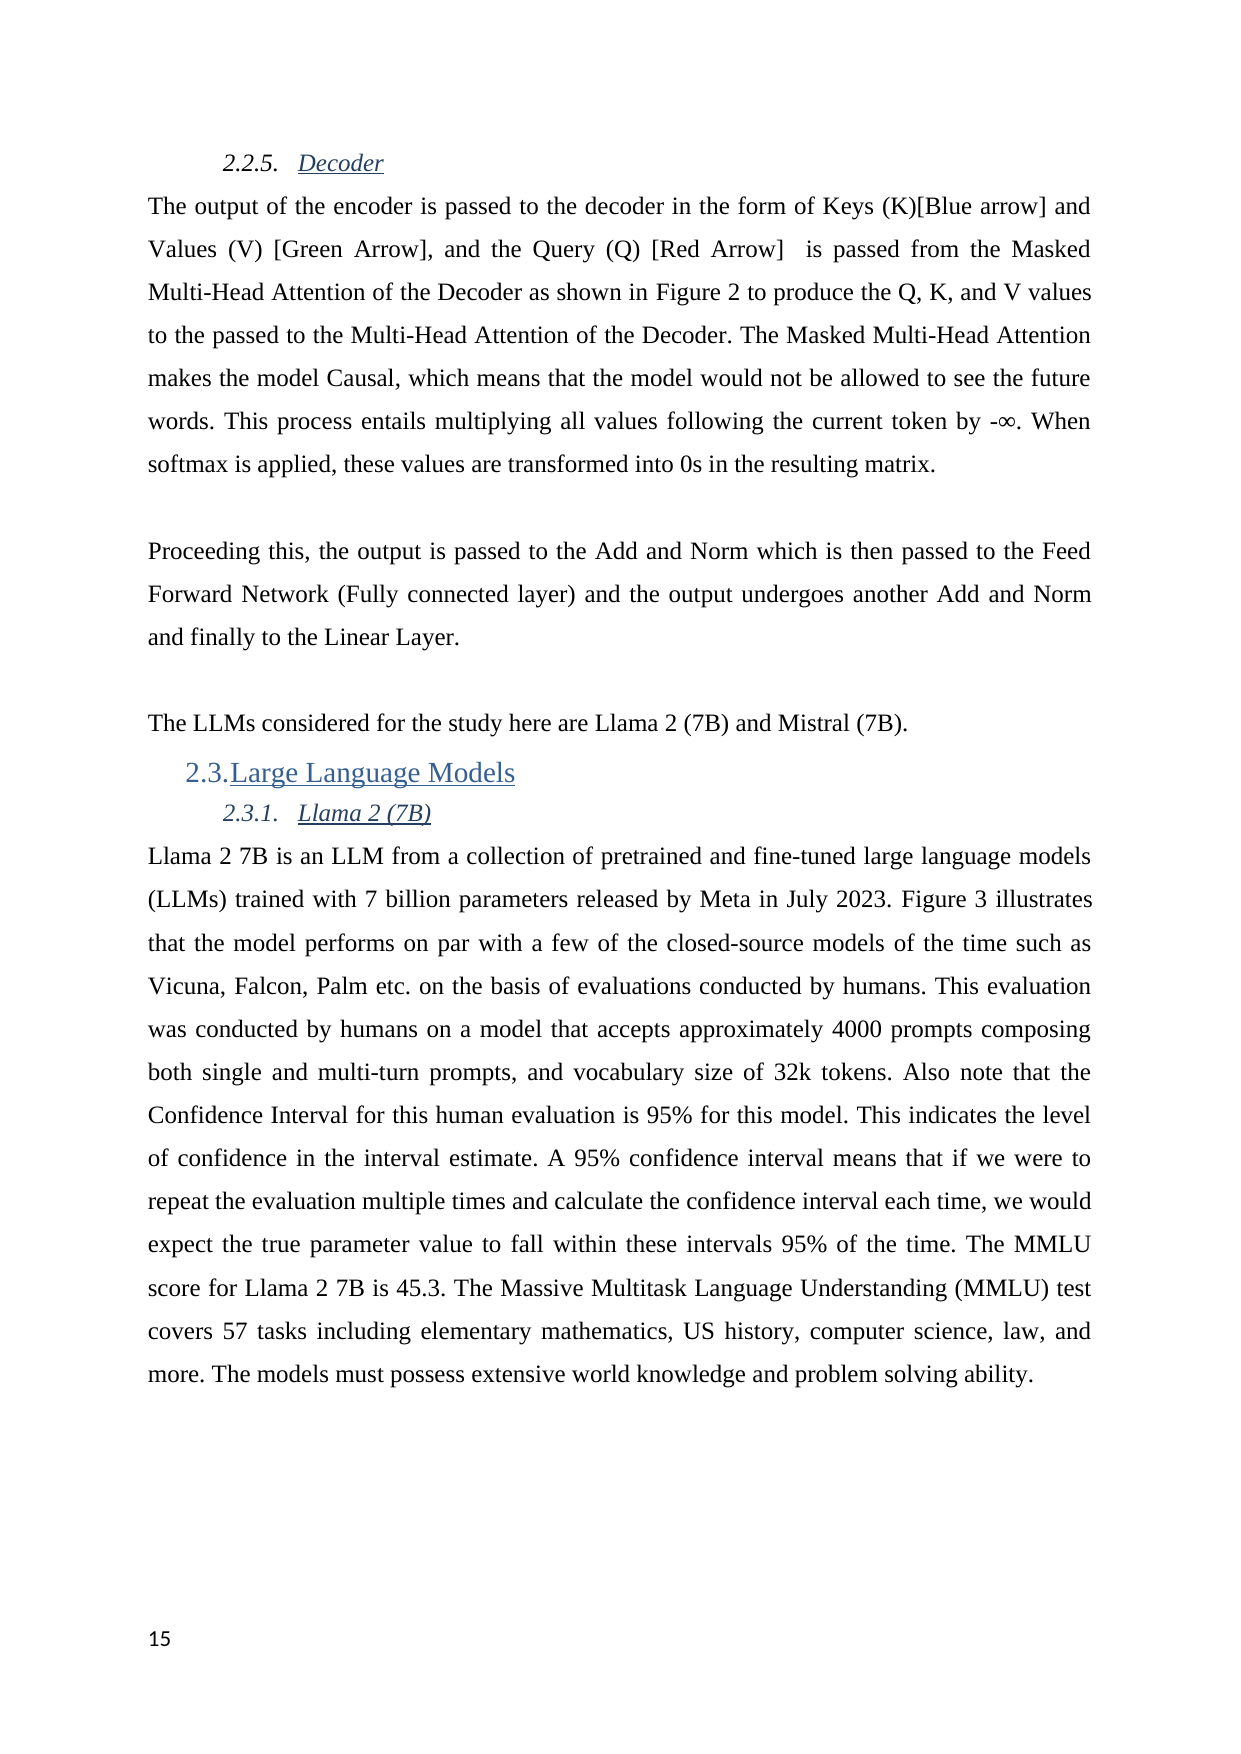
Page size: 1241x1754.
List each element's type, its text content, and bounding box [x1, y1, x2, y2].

subtitle Large Language Models [185, 756, 1092, 789]
text The output of the encoder is passed to the decoder in the form of Keys (K)[Blue arrow] and Values (V) [Green Arrow], and the Query (Q) [Red Arrow] is passed from the Masked Multi-Head Attention of the Decoder as shown in Figure 2 to produce the Q, K, and V values to the passed to the Multi-Head Attention of the Decoder. The Masked Multi-Head Attention makes the model Causal, which means that the model would not be allowed to see the future words. This process entails multiplying all values following the current token by -∞. When softmax is applied, these values are transformed into 0s in the resulting matrix. [148, 191, 1092, 478]
text Llama 2 7B is an LLM from a collection of pretrained and fine-tuned large language models (LLMs) trained with 7 billion parameters released by Meta in July 2023. Figure 3 illustrates that the model performs on par with a few of the closed-source models of the time such as Vicuna, Falcon, Palm etc. on the basis of evaluations conducted by humans. This evaluation was conducted by humans on a model that accepts approximately 4000 prompts composing both single and multi-turn prompts, and vocabulary size of 32k tokens. Also note that the Confidence Interval for this human evaluation is 95% for this model. This indicates the level of confidence in the interval estimate. A 95% confidence interval means that if we were to repeat the evaluation multiple times and calculate the confidence interval each time, we would expect the true parameter value to fall within these intervals 95% of the time. The MMLU score for Llama 2 7B is 45.3. The Massive Multitask Language Understanding (MMLU) test covers 57 tasks including elementary mathematics, US history, computer science, law, and more. The models must possess extensive world knowledge and problem solving ability. [148, 841, 1092, 1388]
text Proceeding this, the output is passed to the Add and Norm which is then passed to the Feed Forward Network (Fully connected layer) and the output undergoes another Add and Norm and finally to the Linear Layer. [148, 536, 1092, 651]
subtitle Llama 2 (7B) [223, 798, 1092, 827]
subtitle Decoder [223, 148, 1092, 176]
text The LLMs considered for the study here are Llama 2 (7B) and Mistral (7B). [148, 708, 1092, 737]
